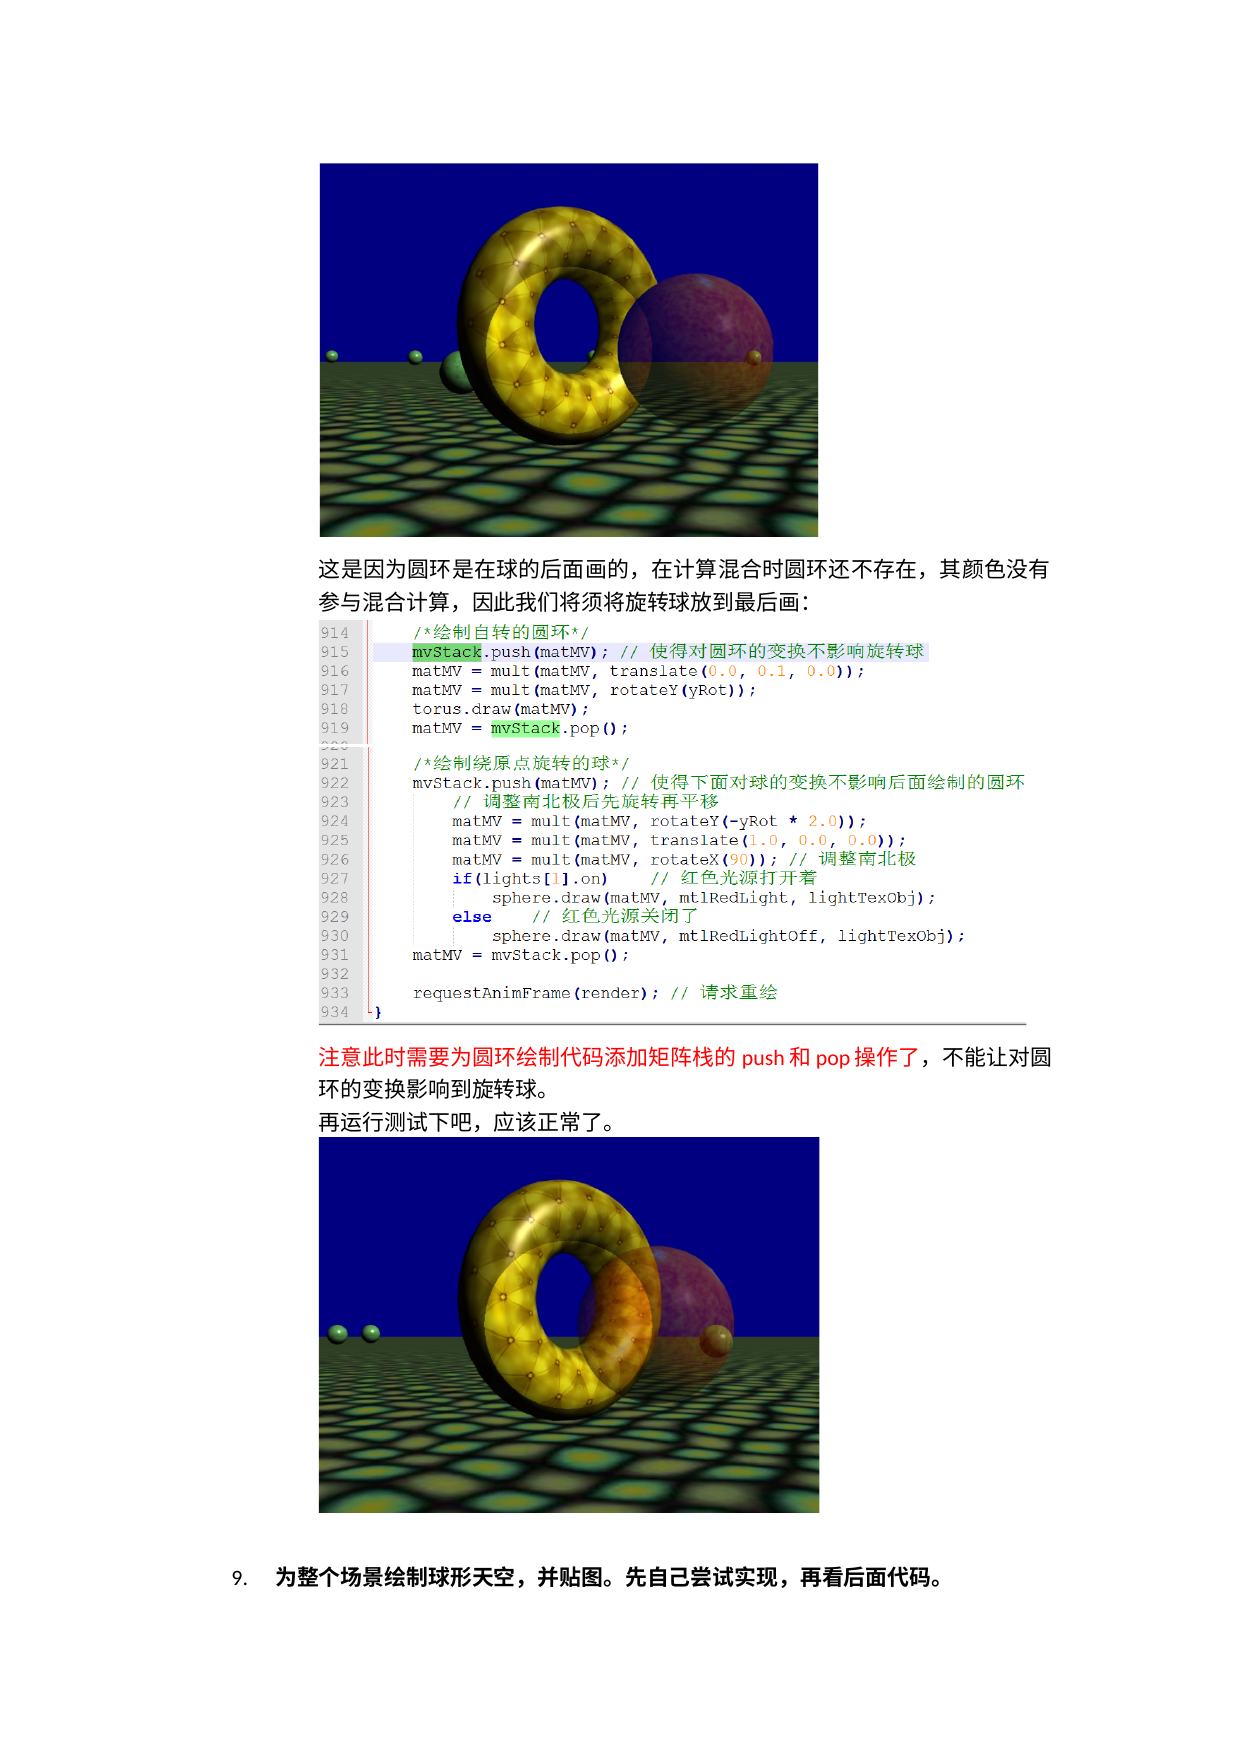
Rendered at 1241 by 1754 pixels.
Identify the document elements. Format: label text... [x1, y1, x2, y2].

picture [318, 620, 929, 744]
text 再运行测试下吧，应该正常了。 [319, 1104, 1053, 1137]
list 为整个场景绘制球形天空，并贴图。先自己尝试实现，再看后面代码。 [231, 1559, 1053, 1592]
picture [318, 162, 819, 537]
text 注意此时需要为圆环绘制代码添加矩阵栈的push和pop操作了，不能让对圆环的变换影响到旋转球。 [319, 1039, 1053, 1104]
picture [318, 747, 1027, 1026]
picture [318, 1137, 820, 1513]
text 这是因为圆环是在球的后面画的，在计算混合时圆环还不存在，其颜色没有参与混合计算，因此我们将须将旋转球放到最后画： [319, 552, 1053, 617]
